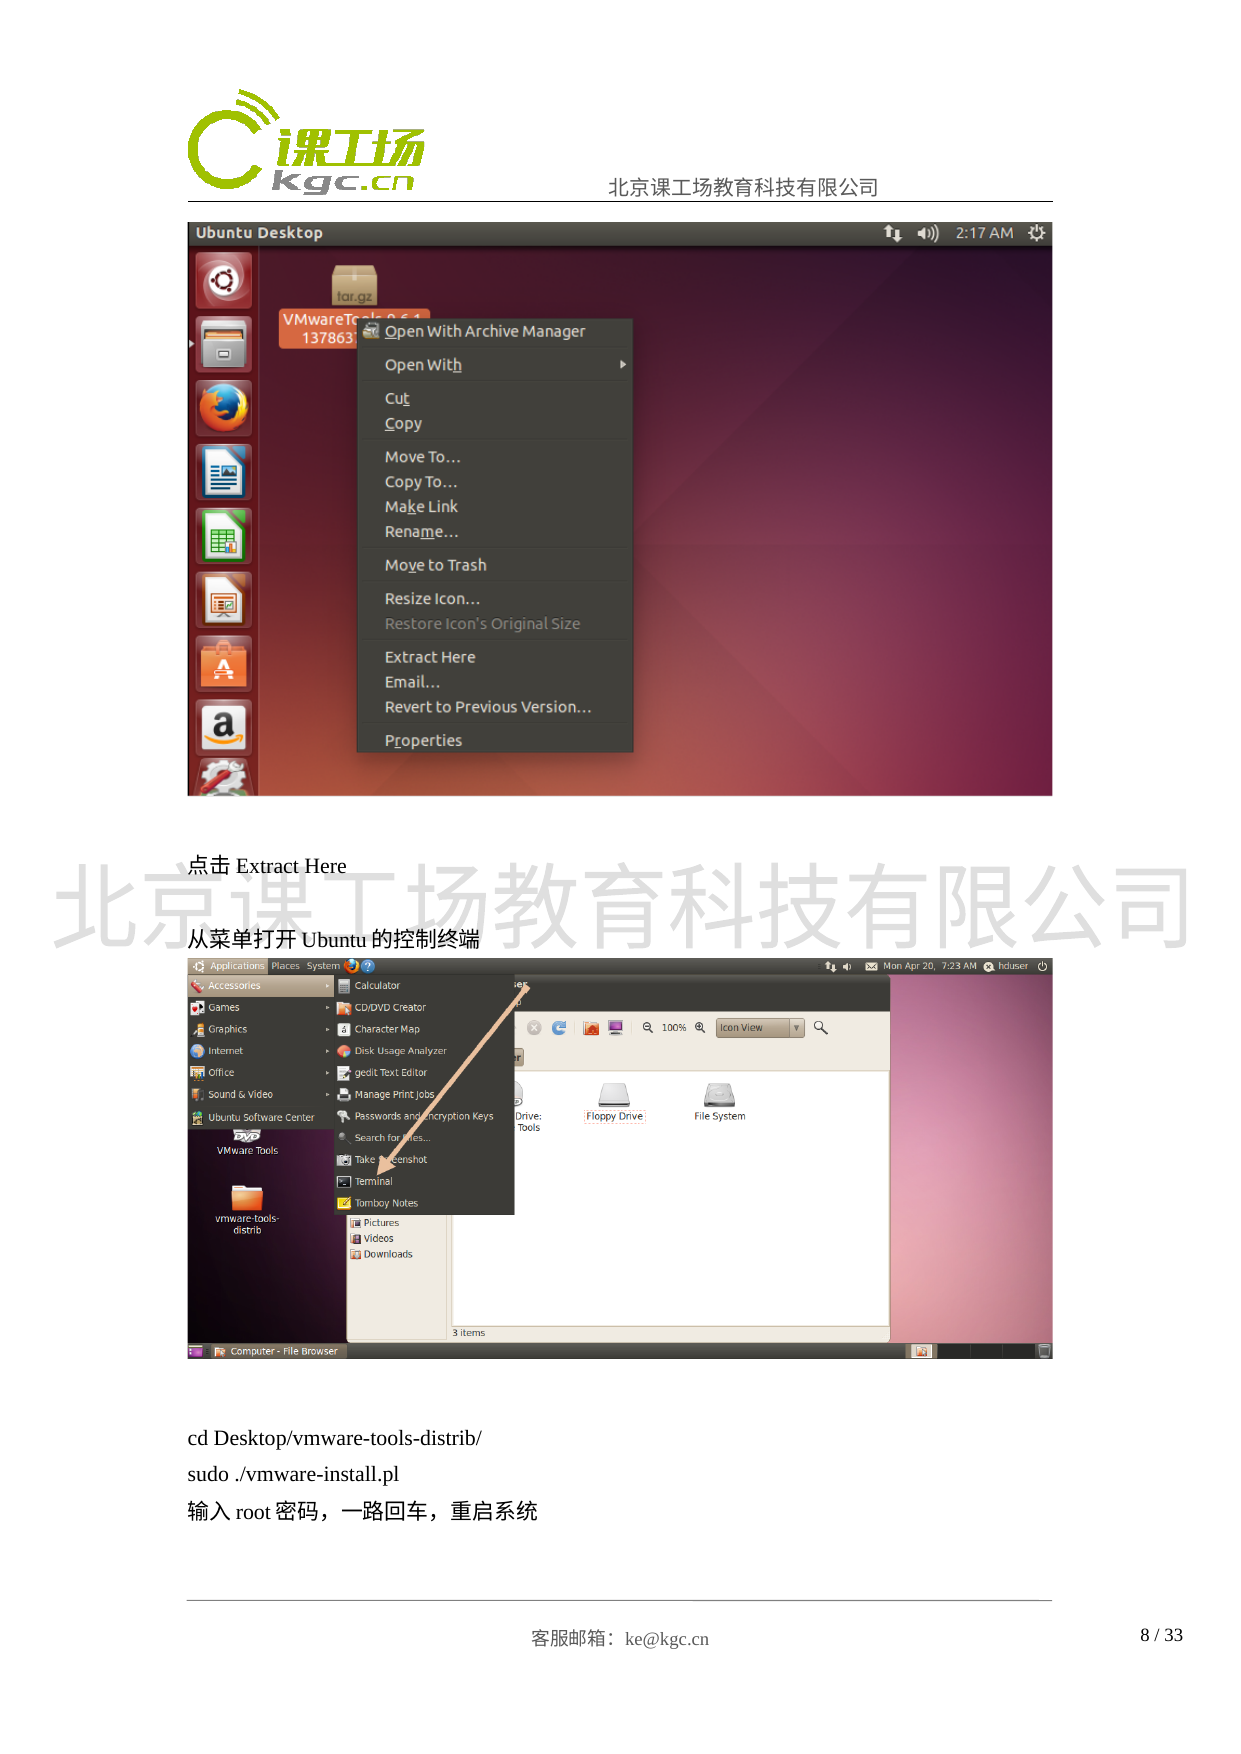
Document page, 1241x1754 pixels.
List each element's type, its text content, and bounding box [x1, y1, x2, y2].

text 点击Extract Here [187, 848, 1053, 880]
text sudo ./vmware-install.pl [187, 1457, 1053, 1490]
picture [187, 222, 1053, 798]
text 从菜单打开Ubuntu的控制终端 [187, 921, 1053, 954]
picture [187, 958, 1053, 1359]
picture [187, 88, 425, 195]
text 输入root密码，一路回车，重启系统 [187, 1493, 1053, 1526]
text cd Desktop/vmware-tools-distrib/ [187, 1421, 1053, 1453]
